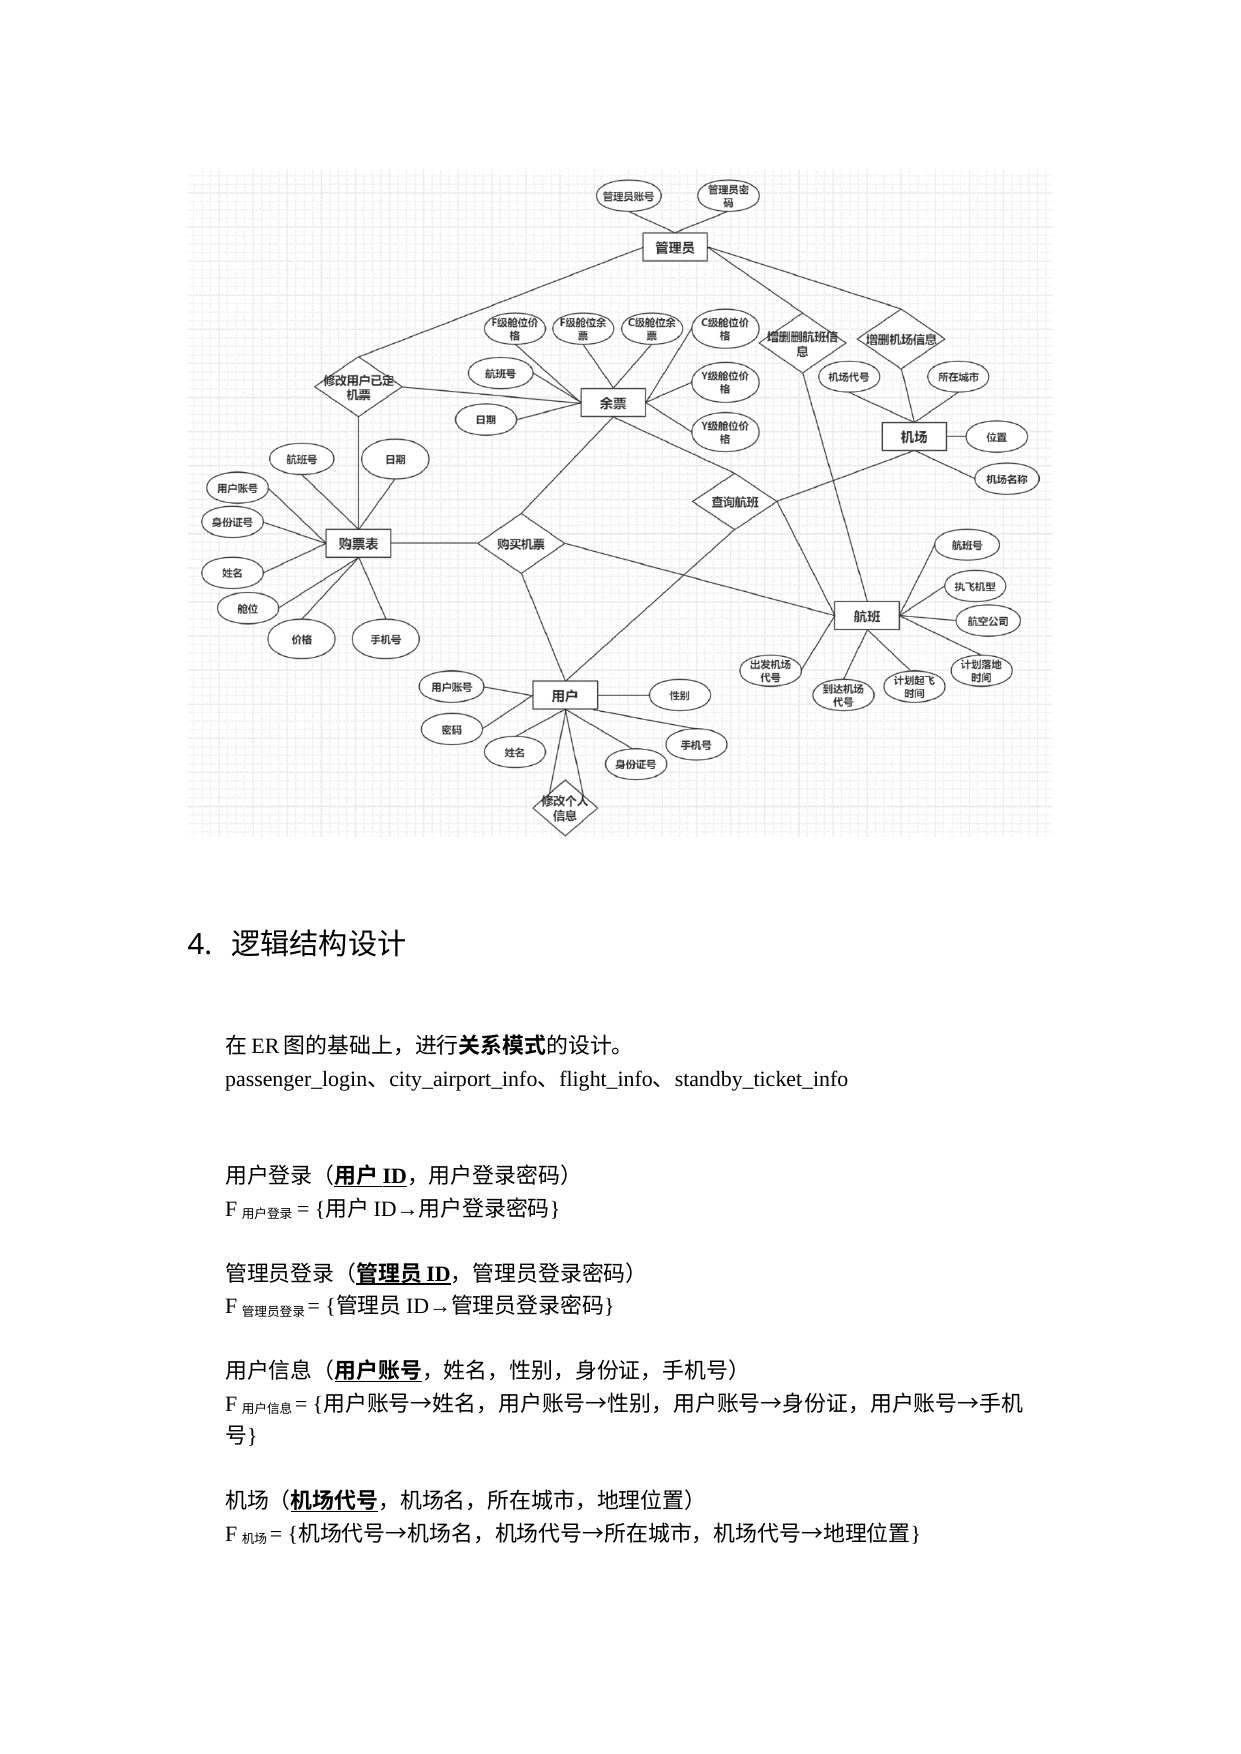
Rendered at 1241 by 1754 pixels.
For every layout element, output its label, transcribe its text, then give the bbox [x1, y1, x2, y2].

list 管理员登录（管理员ID，管理员登录密码） [225, 1256, 1053, 1288]
list passenger_login、city_airport_info、flight_info、standby_ticket_info [225, 1061, 1053, 1093]
picture [187, 169, 1053, 837]
subtitle 逻辑结构设计 [187, 909, 1053, 974]
list 用户登录（用户ID，用户登录密码） [225, 1158, 1053, 1191]
list 用户信息（用户账号，姓名，性别，身份证，手机号） [225, 1353, 1053, 1386]
list F机场 = {机场代号→机场名，机场代号→所在城市，机场代号→地理位置} [225, 1516, 1053, 1548]
list F用户信息 = {用户账号→姓名，用户账号→性别，用户账号→身份证，用户账号→手机号} [225, 1386, 1053, 1451]
list F用户登录 = {用户ID→用户登录密码} [225, 1191, 1053, 1223]
list 机场（机场代号，机场名，所在城市，地理位置） [225, 1483, 1053, 1516]
list 在ER图的基础上，进行关系模式的设计。 [225, 1028, 1053, 1061]
list F管理员登录 = {管理员ID→管理员登录密码} [225, 1288, 1053, 1321]
